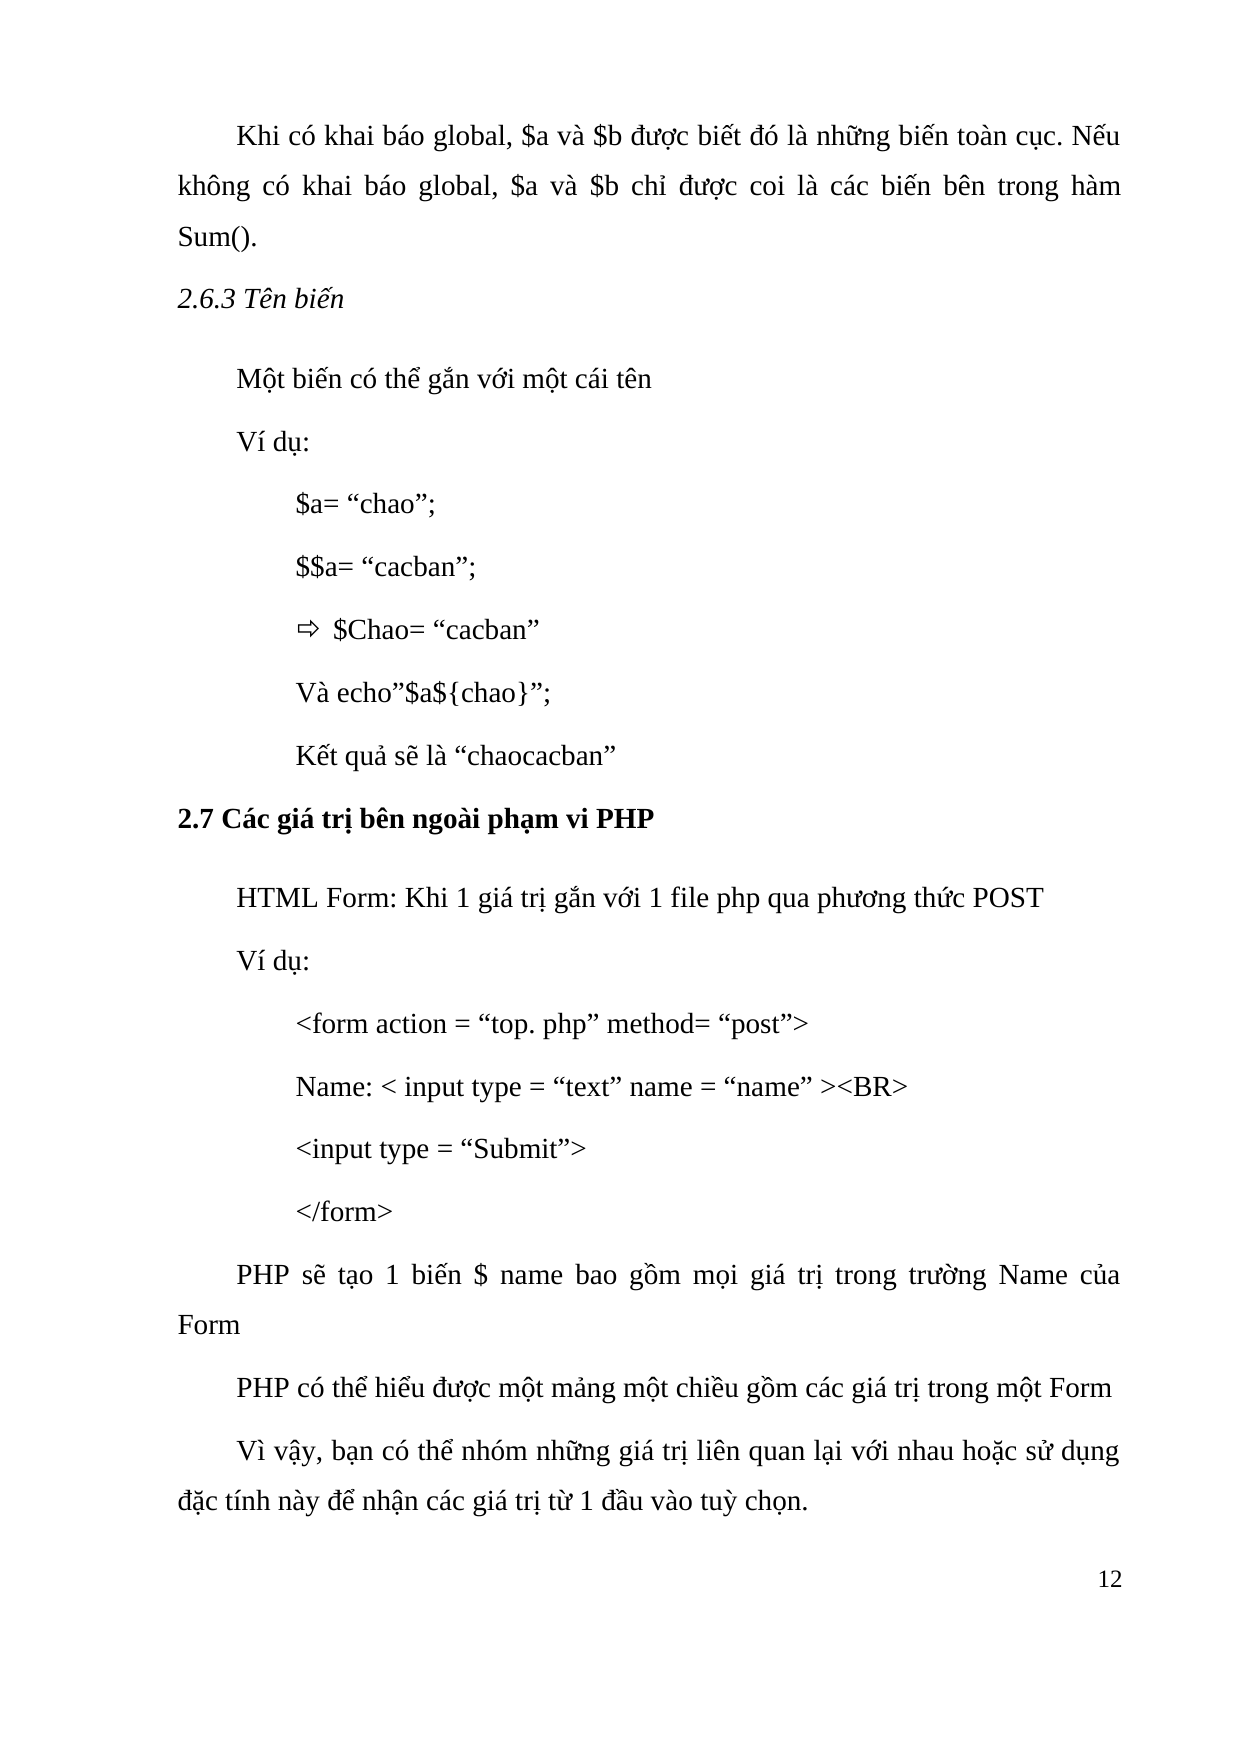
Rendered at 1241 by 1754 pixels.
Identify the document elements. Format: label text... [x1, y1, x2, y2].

text Khi có khai báo global, $a và $b được biết đó là những biến toàn cục. Nếu không có khai báo global, $a và $b chỉ được coi là các biến bên trong hàm Sum(). [177, 118, 1122, 252]
text Một biến có thể gắn với một cái tên [177, 361, 1122, 394]
text <input type = “Submit”> [236, 1132, 1122, 1165]
text Ví dụ: [177, 424, 1122, 457]
subtitle 2.6.3 Tên biến [177, 282, 1122, 315]
list $Chao= “cacban” [295, 612, 1122, 646]
text $$a= “cacban”; [236, 549, 1122, 583]
text Và echo”$a${chao}”; [236, 675, 1122, 709]
text PHP có thể hiểu được một mảng một chiều gồm các giá trị trong một Form [177, 1370, 1122, 1404]
text Kết quả sẽ là “chaocacban” [236, 738, 1122, 772]
text <form action = “top. php” method= “post”> [236, 1006, 1122, 1039]
text Ví dụ: [177, 943, 1122, 977]
text Vì vậy, bạn có thể nhóm những giá trị liên quan lại với nhau hoặc sử dụng đặc tính này để nhận các giá trị từ 1 đầu vào tuỳ chọn. [177, 1433, 1122, 1517]
text </form> [236, 1194, 1122, 1228]
subtitle 2.7 Các giá trị bên ngoài phạm vi PHP [177, 801, 1122, 834]
text Name: < input type = “text” name = “name” ><BR> [236, 1069, 1122, 1102]
text PHP sẽ tạo 1 biến $ name bao gồm mọi giá trị trong trường Name của Form [177, 1257, 1122, 1341]
text HTML Form: Khi 1 giá trị gắn với 1 file php qua phương thức POST [177, 880, 1122, 914]
text $a= “chao”; [236, 487, 1122, 520]
